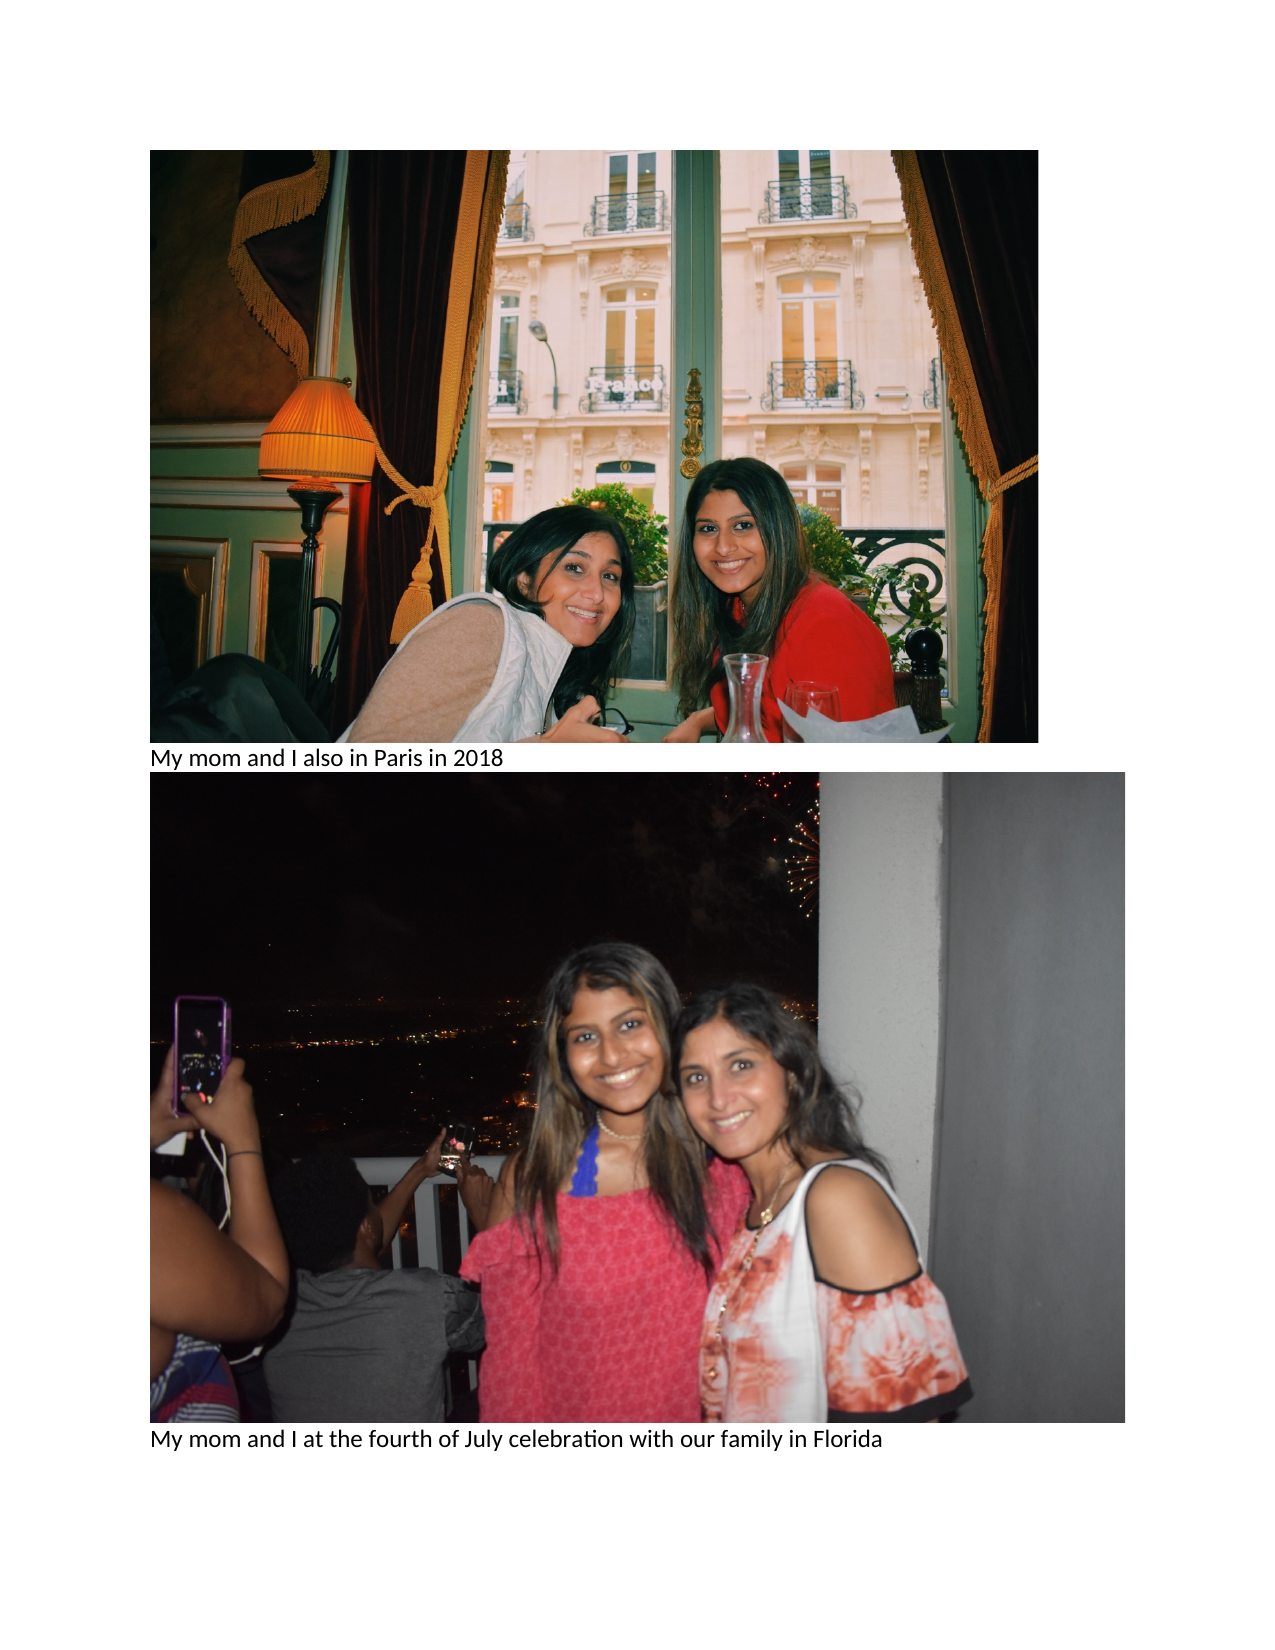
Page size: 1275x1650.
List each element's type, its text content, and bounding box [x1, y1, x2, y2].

text My mom and I also in Paris in 2018 [150, 742, 1125, 772]
picture [150, 150, 1039, 743]
picture [150, 772, 1125, 1423]
text My mom and I at the fourth of July celebration with our family in Florida [150, 1423, 1125, 1453]
